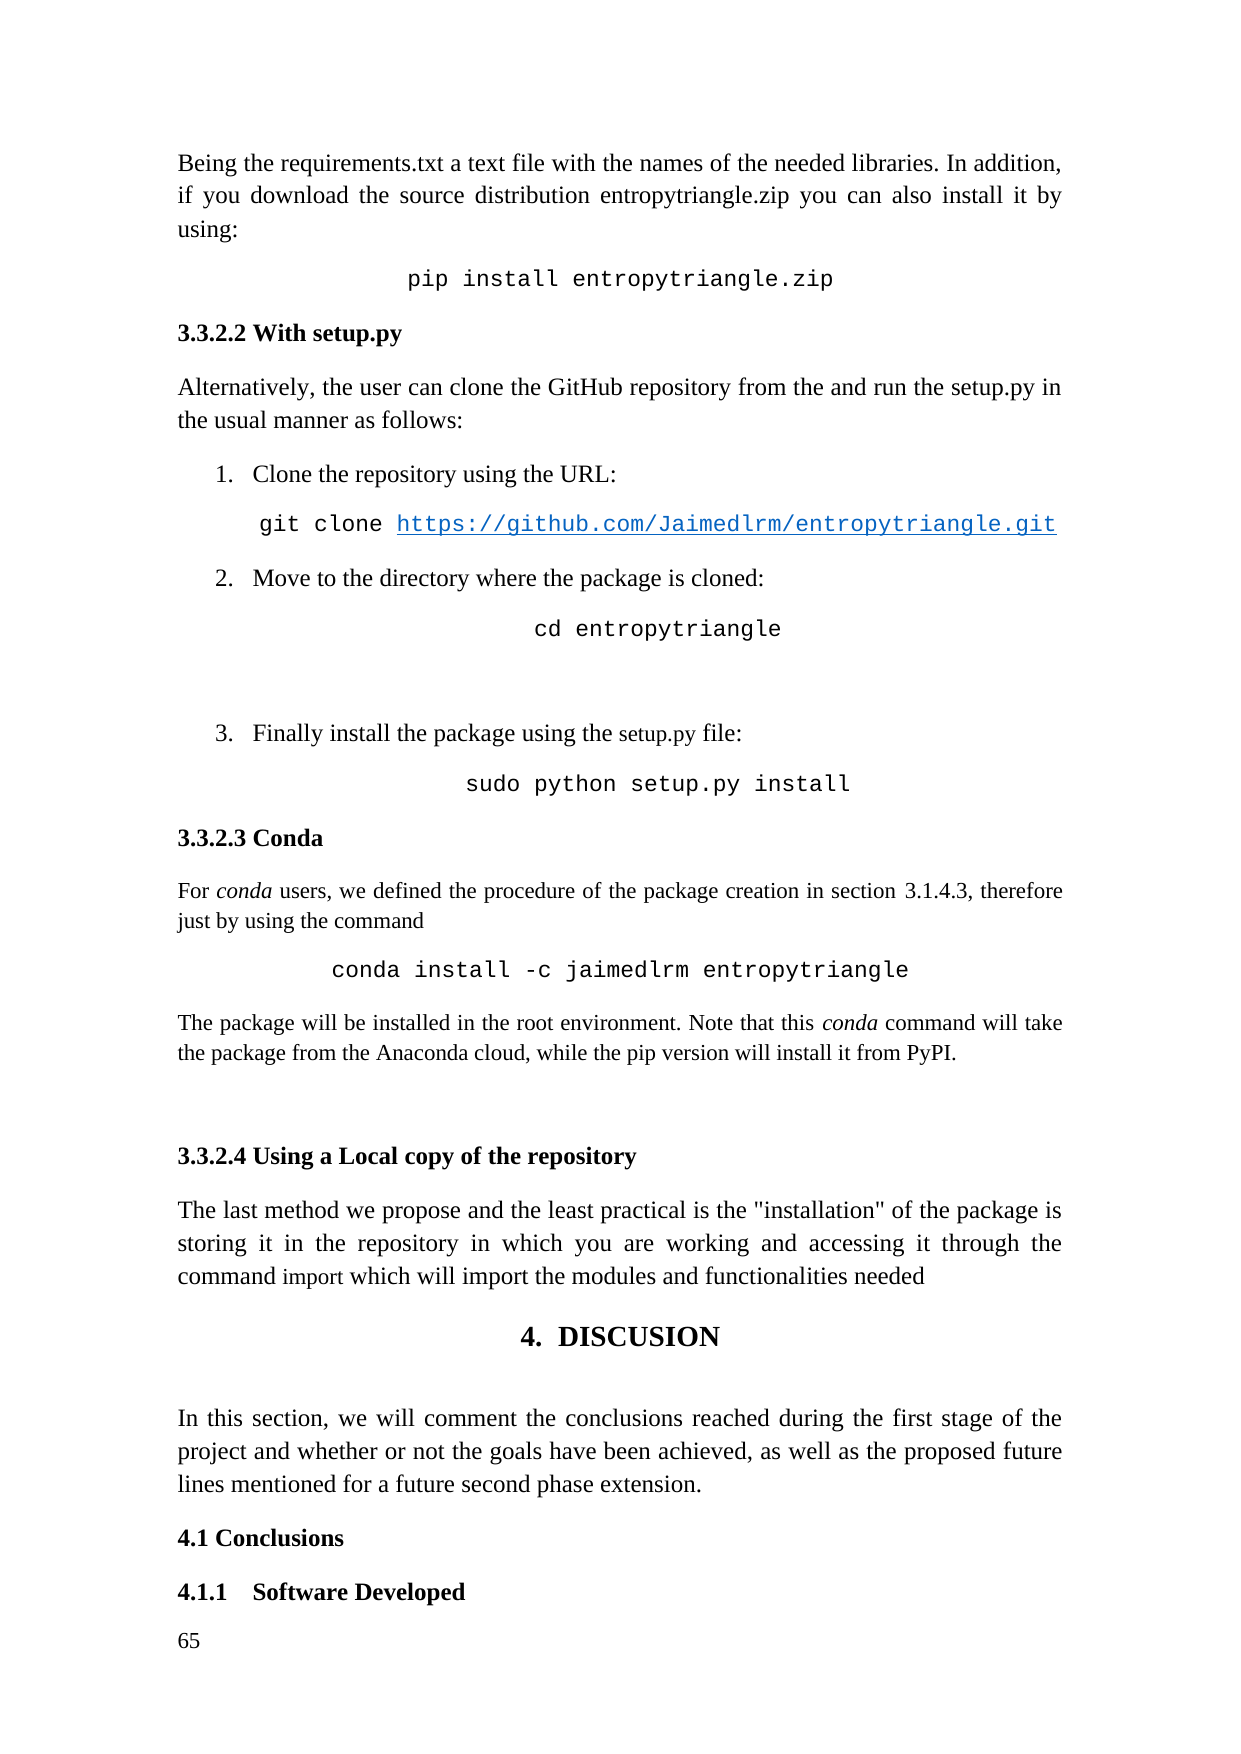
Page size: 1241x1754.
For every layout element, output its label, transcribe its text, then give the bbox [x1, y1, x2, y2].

text pip install entropytriangle.zip [177, 267, 1063, 293]
text Alternatively, the user can clone the GitHub repository from the and run the setup.py in the usual manner as follows: [177, 372, 1063, 434]
list cd entropytriangle [252, 617, 1063, 643]
list Finally install the package using the setup.py file: [215, 718, 1063, 747]
text For conda users, we defined the procedure of the package creation in section 3.1.3.3, therefore just by using the command [177, 877, 1063, 933]
subtitle DISCUSION [177, 1319, 1063, 1352]
subtitle Using a Local copy of the repository [177, 1141, 1063, 1170]
subtitle Conda [177, 823, 1063, 852]
subtitle Software Developed [177, 1577, 1063, 1606]
text The package will be installed in the root environment. Note that this conda command will take the package from the Anaconda cloud, while the pip version will install it from PyPI. [177, 1009, 1063, 1065]
subtitle Conclusions [177, 1523, 1063, 1552]
text In this section, we will comment the conclusions reached during the first stage of the project and whether or not the goals have been achieved, as well as the proposed future lines mentioned for a future second phase extension. [177, 1403, 1063, 1498]
list sudo python setup.py install [252, 772, 1063, 798]
list git clone https://github.com/Jaimedlrm/entropytriangle.git [252, 513, 1063, 539]
list Move to the directory where the package is cloned: [215, 563, 1063, 592]
subtitle With setup.py [177, 318, 1063, 347]
text conda install -c jaimedlrm entropytriangle [177, 958, 1063, 984]
text The last method we propose and the least practical is the "installation" of the package is storing it in the repository in which you are working and accessing it through the command import which will import the modules and functionalities needed [177, 1195, 1063, 1289]
text Being the requirements.txt a text file with the names of the needed libraries. In addition, if you download the source distribution entropytriangle.zip you can also install it by using: [177, 148, 1063, 242]
list Clone the repository using the URL: [215, 459, 1063, 488]
